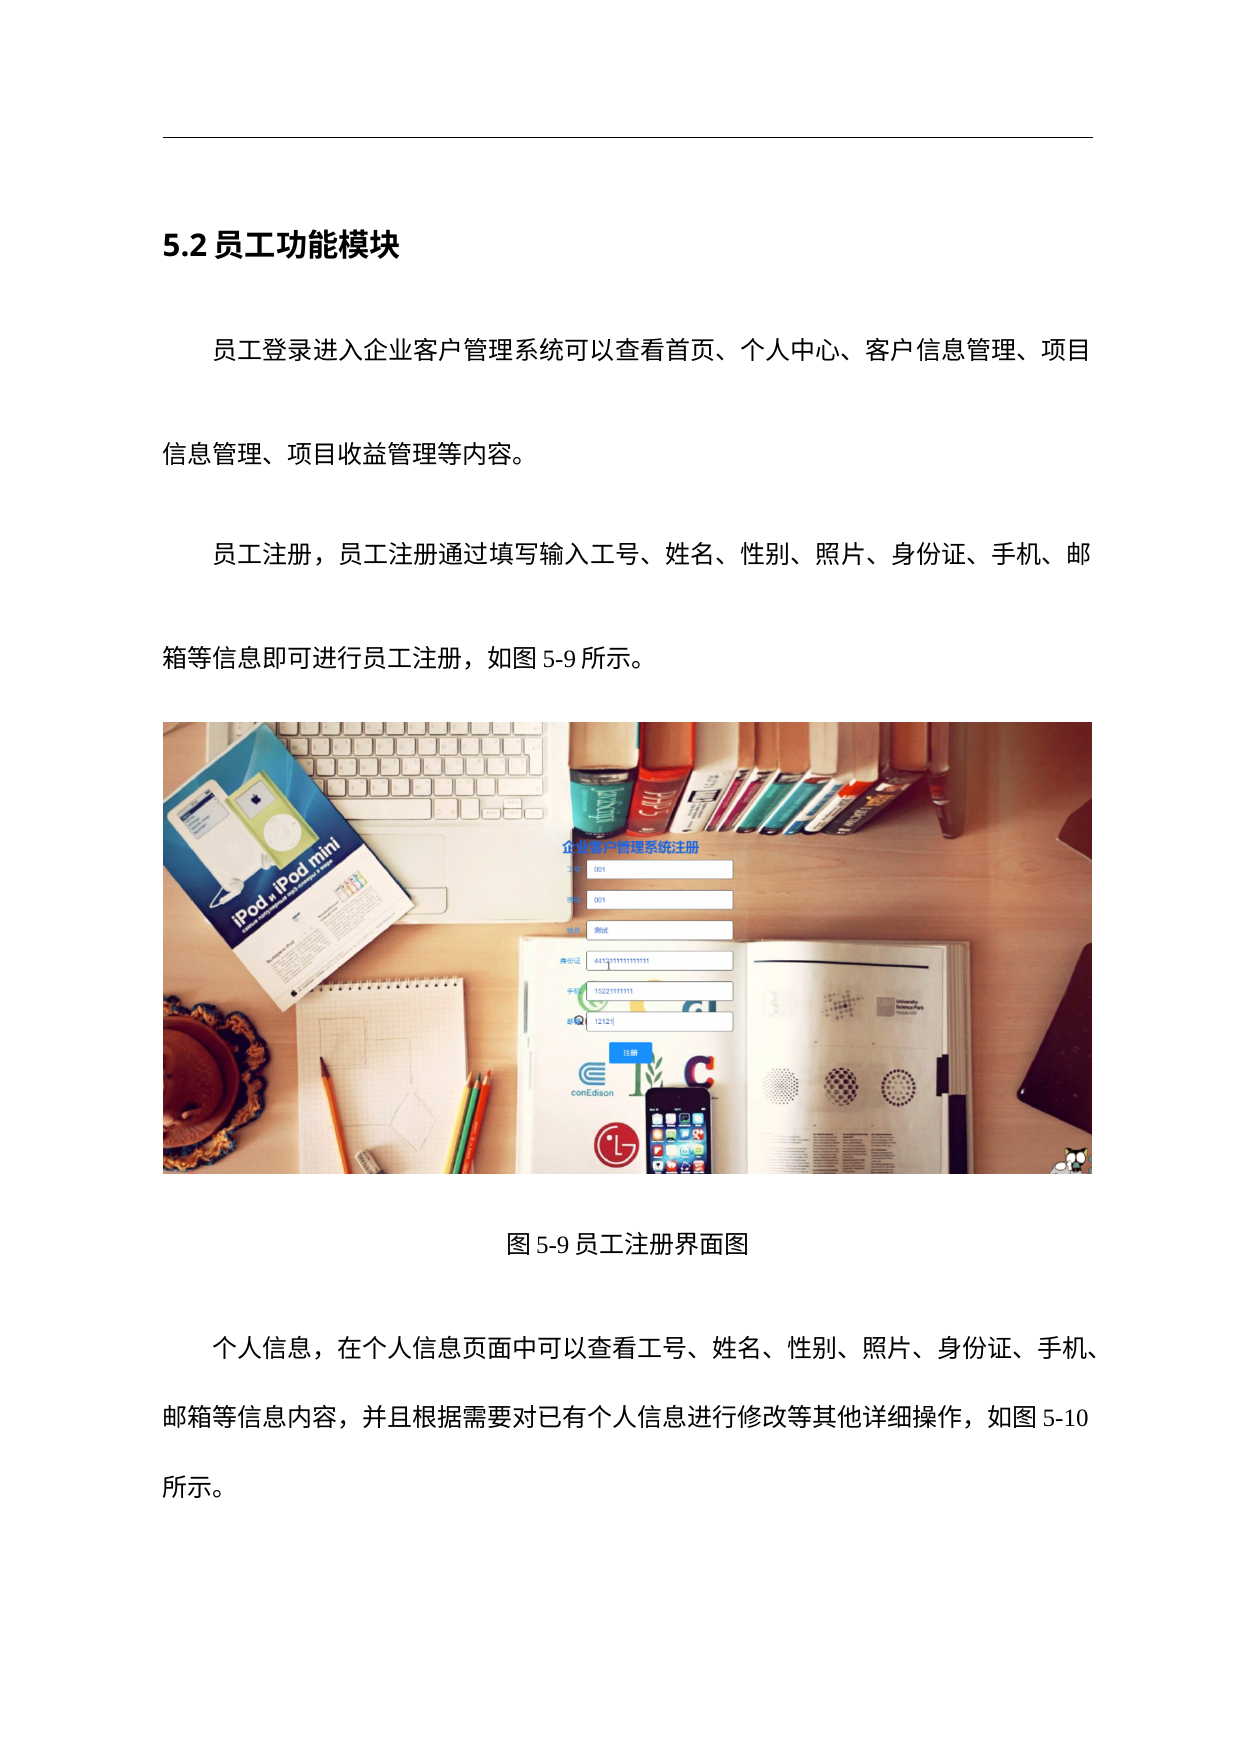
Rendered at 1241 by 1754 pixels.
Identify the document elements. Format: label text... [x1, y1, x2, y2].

text 5.2员工功能模块 [162, 208, 1093, 278]
text 图5-9员工注册界面图 [162, 1208, 1093, 1277]
text 个人信息，在个人信息页面中可以查看工号、姓名、性别、照片、身份证、手机、邮箱等信息内容，并且根据需要对已有个人信息进行修改等其他详细操作，如图5-10所示。 [162, 1312, 1093, 1520]
picture [163, 722, 1092, 1174]
text 员工登录进入企业客户管理系统可以查看首页、个人中心、客户信息管理、项目信息管理、项目收益管理等内容。 [162, 314, 1093, 487]
text 员工注册，员工注册通过填写输入工号、姓名、性别、照片、身份证、手机、邮箱等信息即可进行员工注册，如图5-9所示。 [162, 518, 1093, 691]
